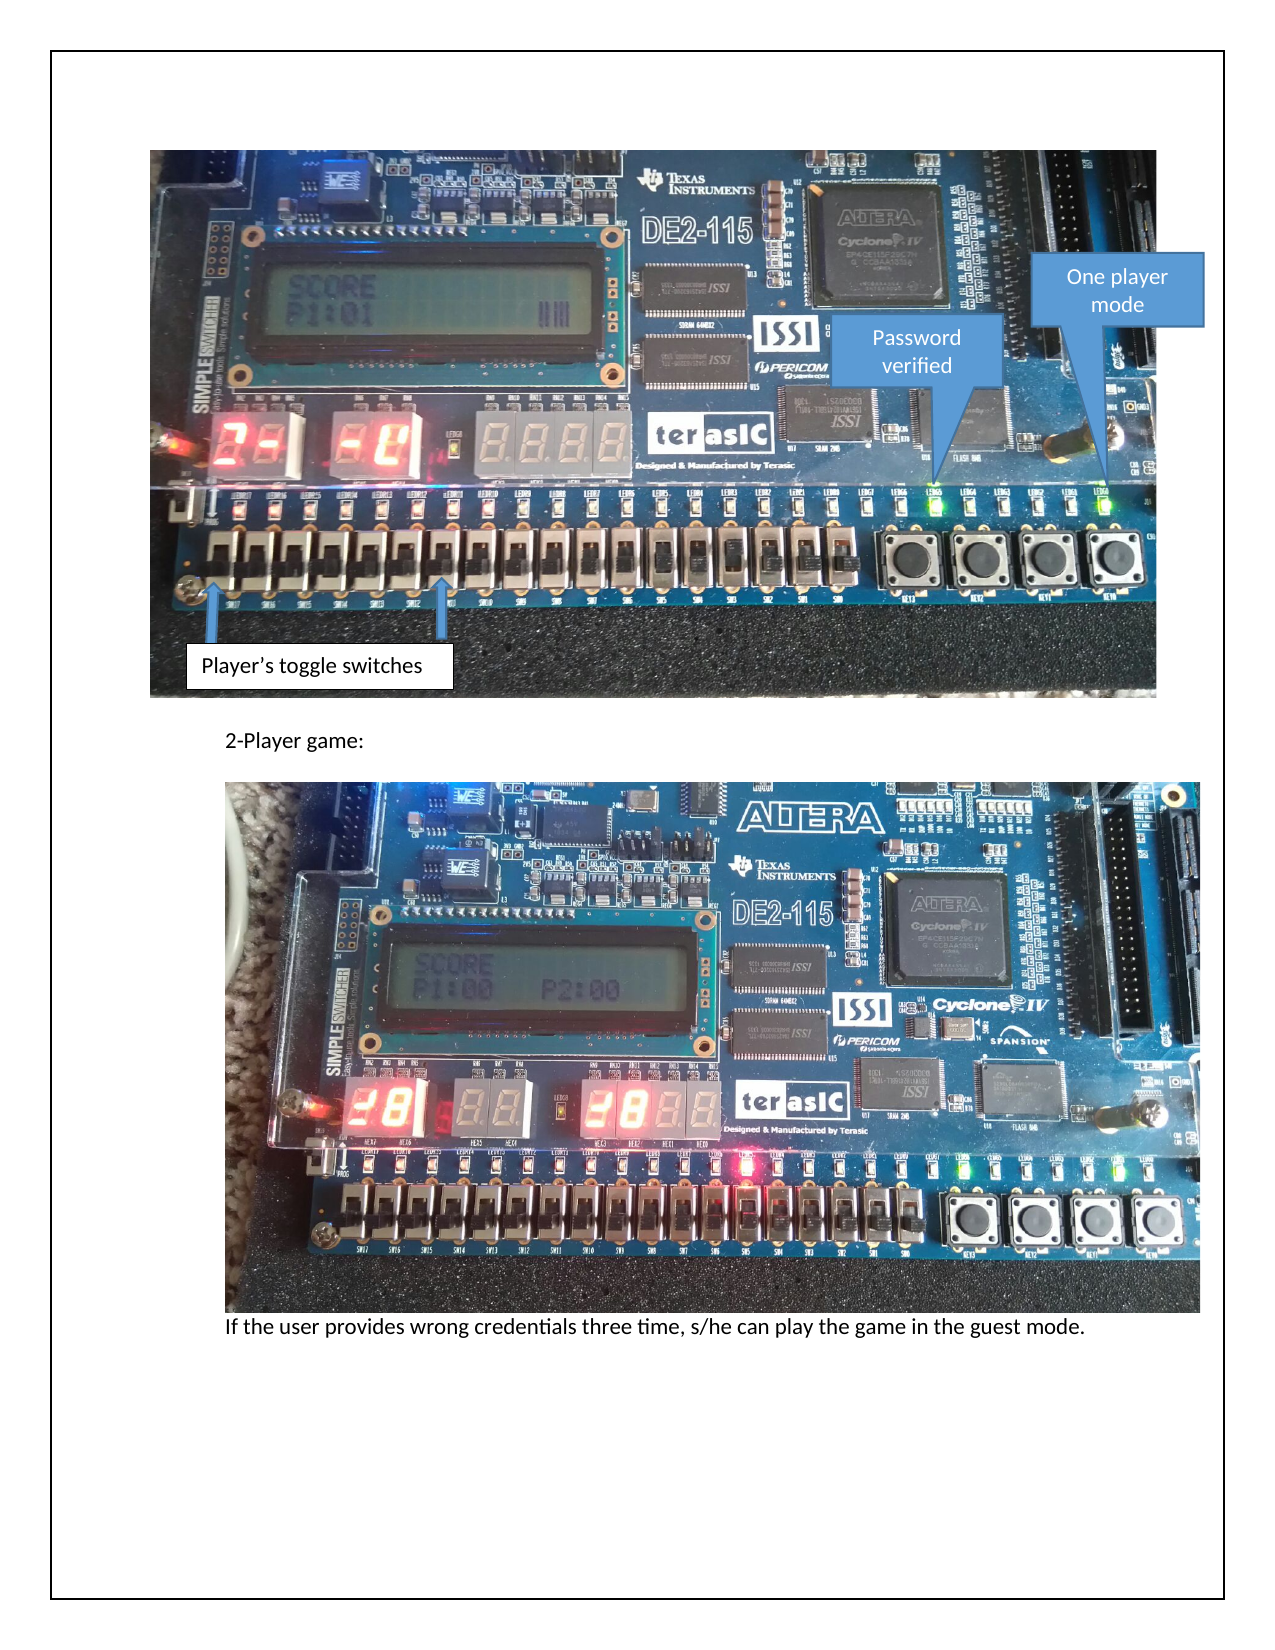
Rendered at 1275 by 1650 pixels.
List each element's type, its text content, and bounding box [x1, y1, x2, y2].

picture [150, 150, 1157, 698]
list If the user provides wrong credentials three time, s/he can play the game in the guest mode. [225, 1313, 1125, 1340]
picture [225, 782, 1200, 1313]
list 2-Player game: [120, 726, 1125, 754]
